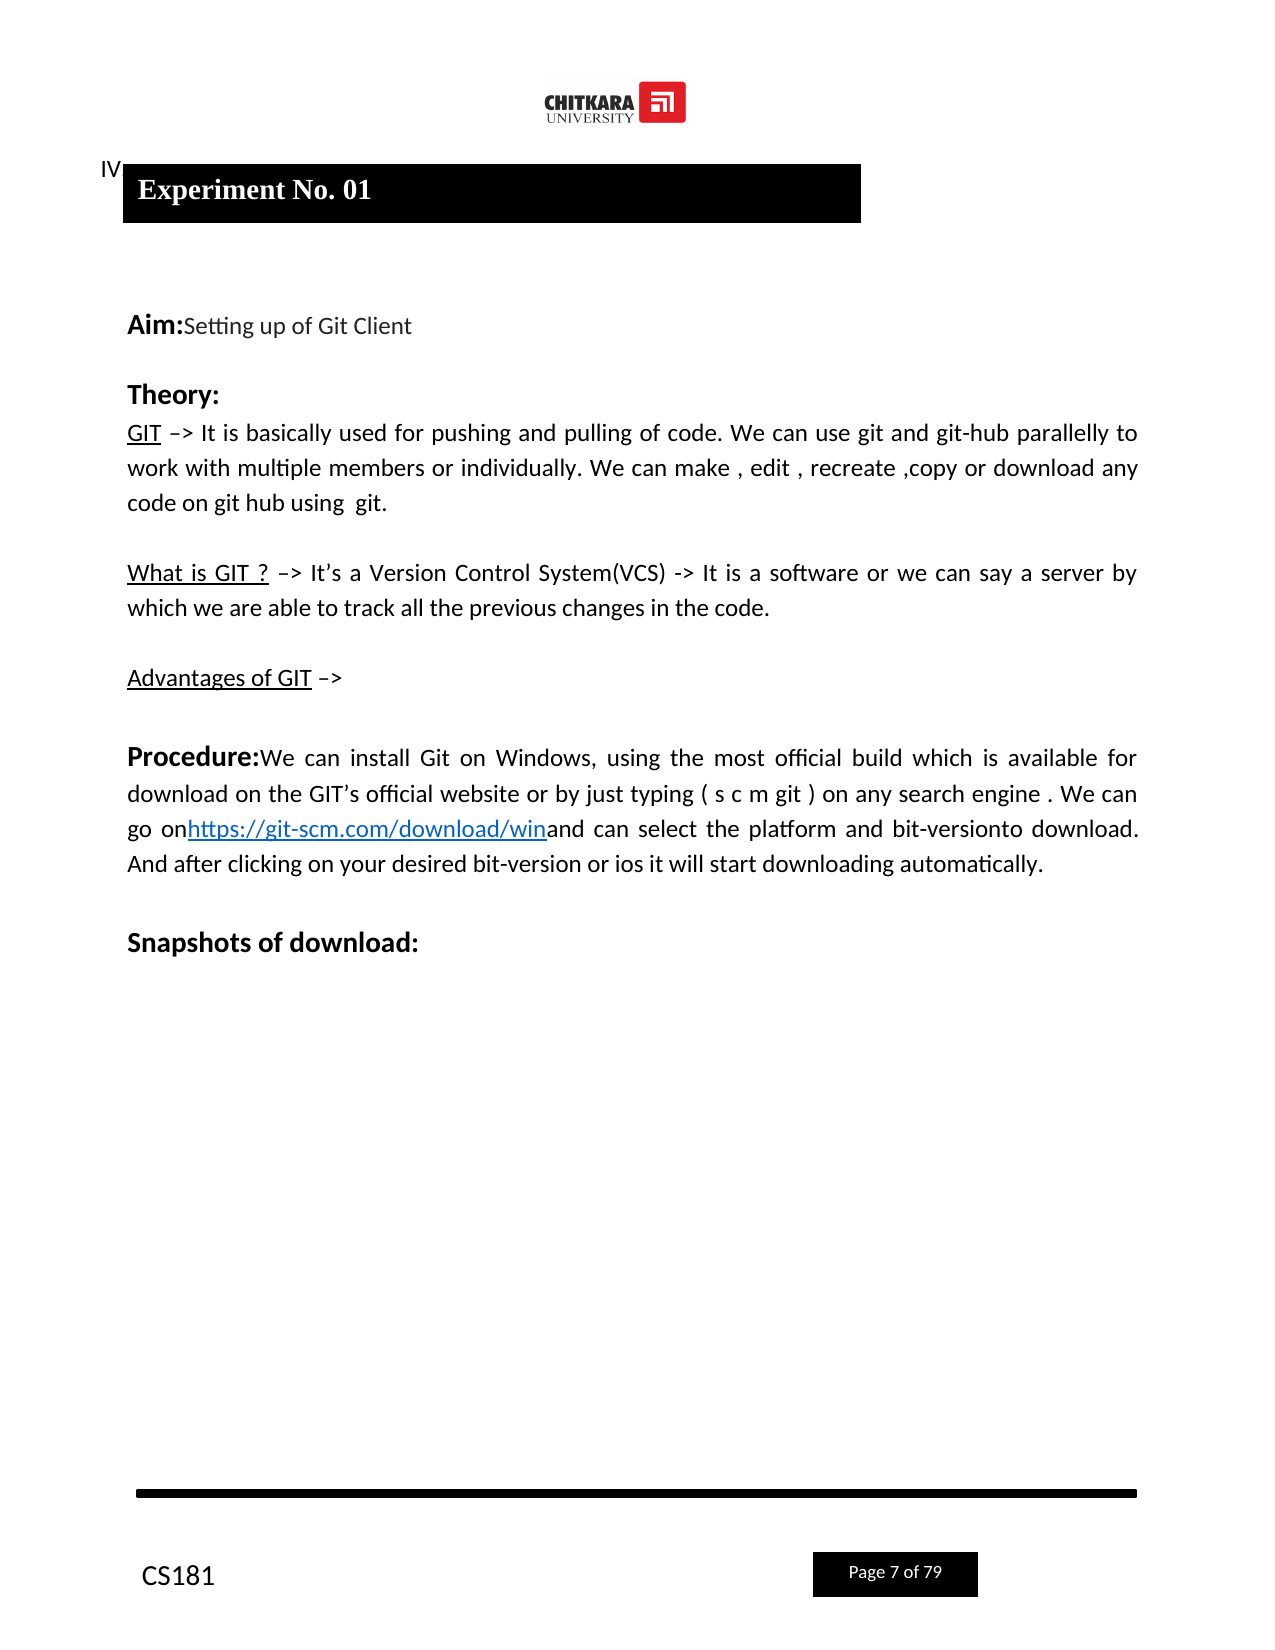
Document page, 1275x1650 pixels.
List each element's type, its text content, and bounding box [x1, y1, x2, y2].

picture [542, 74, 688, 131]
text Advantages of GIT –> [127, 662, 1139, 693]
text What is GIT ? –> It’s a Version Control System(VCS) -> It is a software or we can say a server by which we are able to track all the previous changes in the code. [127, 557, 1139, 623]
text Procedure:We can install Git on Windows, using the most official build which is available for download on the GIT’s official website or by just typing ( s c m git ) on any search engine . We can go onhttps://git-scm.com/download/winand can select the platform and bit-versionto download. And after clicking on your desired bit-version or ios it will start downloading automatically. [127, 738, 1139, 879]
text Aim:Setting up of Git Client [127, 306, 1139, 341]
text Theory: [127, 376, 1139, 412]
text Snapshots of download: [127, 924, 1139, 960]
text GIT –> It is basically used for pushing and pulling of code. We can use git and git-hub parallelly to work with multiple members or individually. We can make , edit , recreate ,copy or download any code on git hub using git. [127, 417, 1139, 518]
